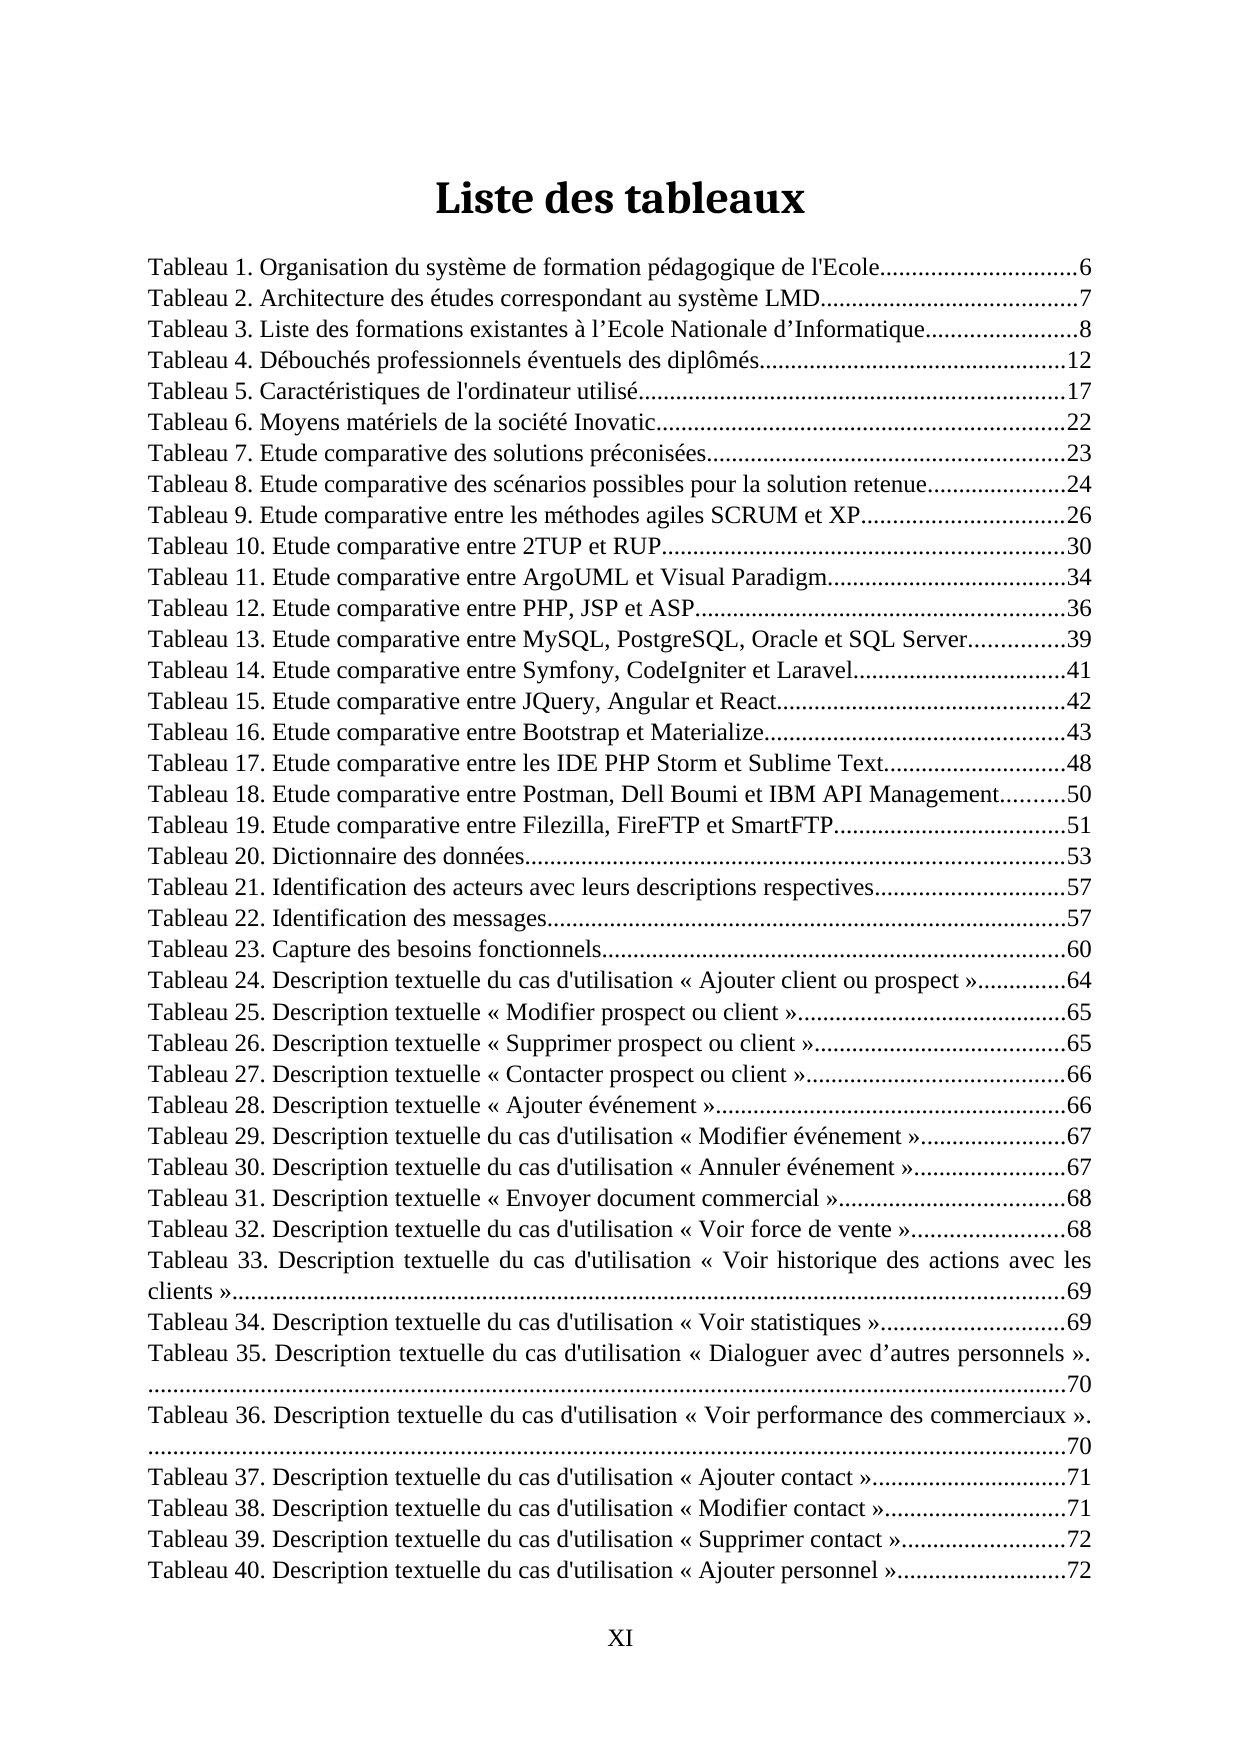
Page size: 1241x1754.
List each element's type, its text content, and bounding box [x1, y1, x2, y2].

text Tableau 23. Capture des besoins fonctionnels. 60 [148, 934, 1093, 963]
text Tableau 38. Description textuelle du cas d'utilisation « Modifier contact ». 71 [148, 1493, 1093, 1522]
text Tableau 35. Description textuelle du cas d'utilisation « Dialoguer avec d’autres personnels ». 70 [148, 1338, 1093, 1398]
subtitle Liste des tableaux [148, 173, 1093, 225]
text Tableau 3. Liste des formations existantes à l’Ecole Nationale d’Informatique. 8 [148, 314, 1093, 342]
text Tableau 8. Etude comparative des scénarios possibles pour la solution retenue. 24 [148, 469, 1093, 498]
text Tableau 32. Description textuelle du cas d'utilisation « Voir force de vente ». 68 [148, 1214, 1093, 1243]
text Tableau 11. Etude comparative entre ArgoUML et Visual Paradigm. 34 [148, 562, 1093, 591]
text Tableau 4. Débouchés professionnels éventuels des diplômés. 12 [148, 345, 1093, 373]
text Tableau 28. Description textuelle « Ajouter événement ». 66 [148, 1090, 1093, 1118]
text Tableau 37. Description textuelle du cas d'utilisation « Ajouter contact ». 71 [148, 1462, 1093, 1491]
text Tableau 21. Identification des acteurs avec leurs descriptions respectives. 57 [148, 872, 1093, 901]
text Tableau 34. Description textuelle du cas d'utilisation « Voir statistiques ». 69 [148, 1307, 1093, 1336]
text Tableau 40. Description textuelle du cas d'utilisation « Ajouter personnel ». 72 [148, 1555, 1093, 1584]
text Tableau 18. Etude comparative entre Postman, Dell Boumi et IBM API Management. 50 [148, 779, 1093, 808]
text Tableau 30. Description textuelle du cas d'utilisation « Annuler événement ». 67 [148, 1152, 1093, 1181]
text Tableau 31. Description textuelle « Envoyer document commercial ». 68 [148, 1183, 1093, 1212]
text Tableau 15. Etude comparative entre JQuery, Angular et React. 42 [148, 686, 1093, 715]
text Tableau 20. Dictionnaire des données. 53 [148, 841, 1093, 870]
text Tableau 26. Description textuelle « Supprimer prospect ou client ». 65 [148, 1028, 1093, 1056]
text Tableau 7. Etude comparative des solutions préconisées. 23 [148, 438, 1093, 467]
text Tableau 5. Caractéristiques de l'ordinateur utilisé. 17 [148, 376, 1093, 404]
text Tableau 12. Etude comparative entre PHP, JSP et ASP. 36 [148, 593, 1093, 622]
text Tableau 10. Etude comparative entre 2TUP et RUP. 30 [148, 531, 1093, 560]
text Tableau 13. Etude comparative entre MySQL, PostgreSQL, Oracle et SQL Server. 39 [148, 624, 1093, 653]
text Tableau 16. Etude comparative entre Bootstrap et Materialize. 43 [148, 717, 1093, 746]
text Tableau 24. Description textuelle du cas d'utilisation « Ajouter client ou prospect ». 64 [148, 966, 1093, 994]
text Tableau 25. Description textuelle « Modifier prospect ou client ». 65 [148, 997, 1093, 1025]
text Tableau 36. Description textuelle du cas d'utilisation « Voir performance des commerciaux ». 70 [148, 1400, 1093, 1460]
text Tableau 14. Etude comparative entre Symfony, CodeIgniter et Laravel. 41 [148, 655, 1093, 684]
text Tableau 19. Etude comparative entre Filezilla, FireFTP et SmartFTP. 51 [148, 810, 1093, 839]
text Tableau 17. Etude comparative entre les IDE PHP Storm et Sublime Text. 48 [148, 748, 1093, 777]
text Tableau 29. Description textuelle du cas d'utilisation « Modifier événement ». 67 [148, 1121, 1093, 1149]
text Tableau 33. Description textuelle du cas d'utilisation « Voir historique des actions avec les clients ». 69 [148, 1245, 1093, 1305]
text Tableau 2. Architecture des études correspondant au système LMD 7 [148, 283, 1093, 311]
text Tableau 27. Description textuelle « Contacter prospect ou client ». 66 [148, 1059, 1093, 1087]
text Tableau 22. Identification des messages. 57 [148, 903, 1093, 932]
text Tableau 9. Etude comparative entre les méthodes agiles SCRUM et XP. 26 [148, 500, 1093, 529]
text Tableau 1. Organisation du système de formation pédagogique de l'Ecole. 6 [148, 252, 1093, 280]
text Tableau 6. Moyens matériels de la société Inovatic. 22 [148, 407, 1093, 436]
text Tableau 39. Description textuelle du cas d'utilisation « Supprimer contact ». 72 [148, 1524, 1093, 1553]
